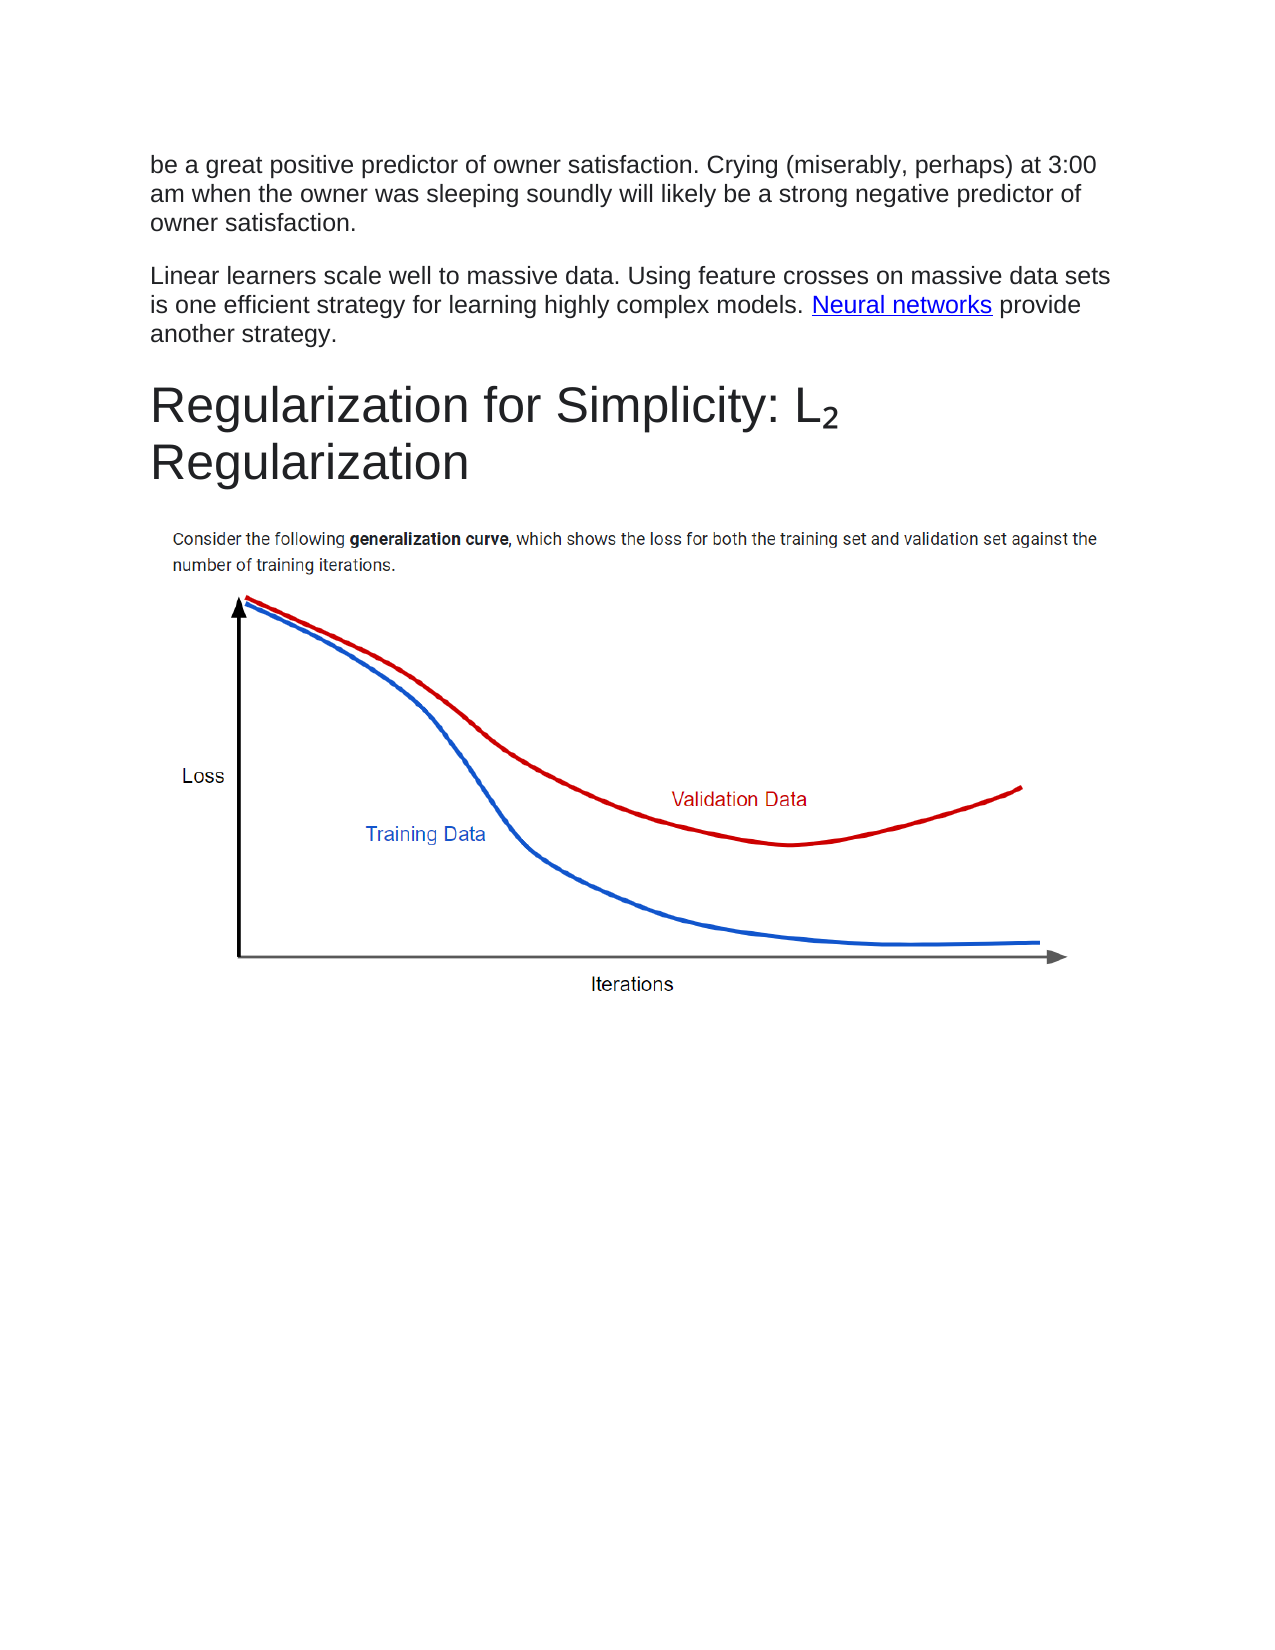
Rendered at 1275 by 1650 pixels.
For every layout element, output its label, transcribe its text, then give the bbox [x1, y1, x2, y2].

text Regularization for Simplicity: L₂ Regularization [150, 372, 1125, 490]
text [150, 150, 1125, 236]
picture [150, 515, 1125, 1016]
text Linear learners scale well to massive data. Using feature crosses on massive data sets is one efficient strategy for learning highly complex models. Neural networks provide another strategy. [150, 261, 1125, 347]
